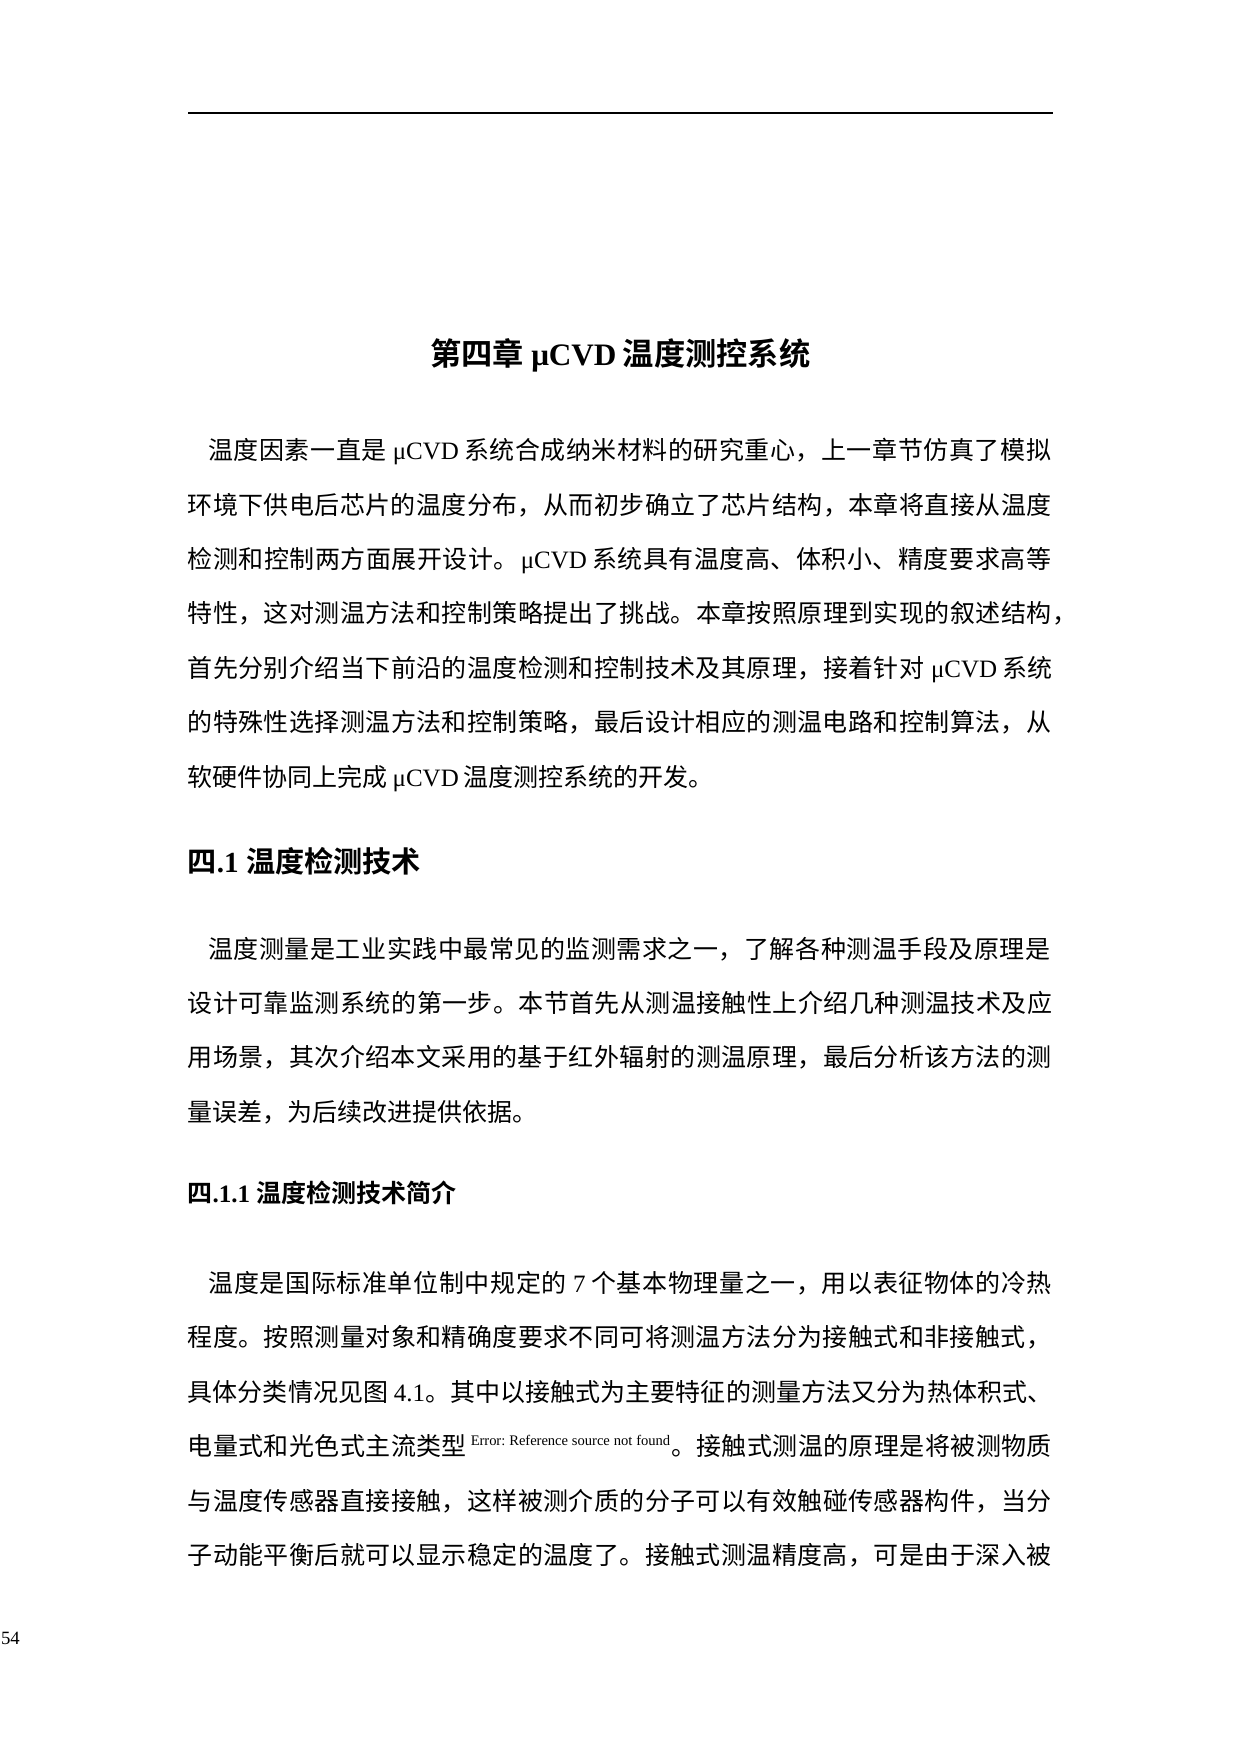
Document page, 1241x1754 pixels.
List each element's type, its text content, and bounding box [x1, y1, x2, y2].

text 温度测量是工业实践中最常见的监测需求之一，了解各种测温手段及原理是设计可靠监测系统的第一步。本节首先从测温接触性上介绍几种测温技术及应用场景，其次介绍本文采用的基于红外辐射的测温原理，最后分析该方法的测量误差，为后续改进提供依据。 [187, 929, 1053, 1128]
subtitle 温度检测技术 [187, 838, 1053, 881]
subtitle μCVD温度测控系统 [187, 329, 1053, 374]
text 温度因素一直是μCVD系统合成纳米材料的研究重心，上一章节仿真了模拟环境下供电后芯片的温度分布，从而初步确立了芯片结构，本章将直接从温度检测和控制两方面展开设计。μCVD系统具有温度高、体积小、精度要求高等特性，这对测温方法和控制策略提出了挑战。本章按照原理到实现的叙述结构，首先分别介绍当下前沿的温度检测和控制技术及其原理，接着针对μCVD系统的特殊性选择测温方法和控制策略，最后设计相应的测温电路和控制算法，从软硬件协同上完成μCVD温度测控系统的开发。 [187, 431, 1053, 793]
subtitle 温度检测技术简介 [187, 1174, 1053, 1210]
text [187, 1263, 1053, 1572]
